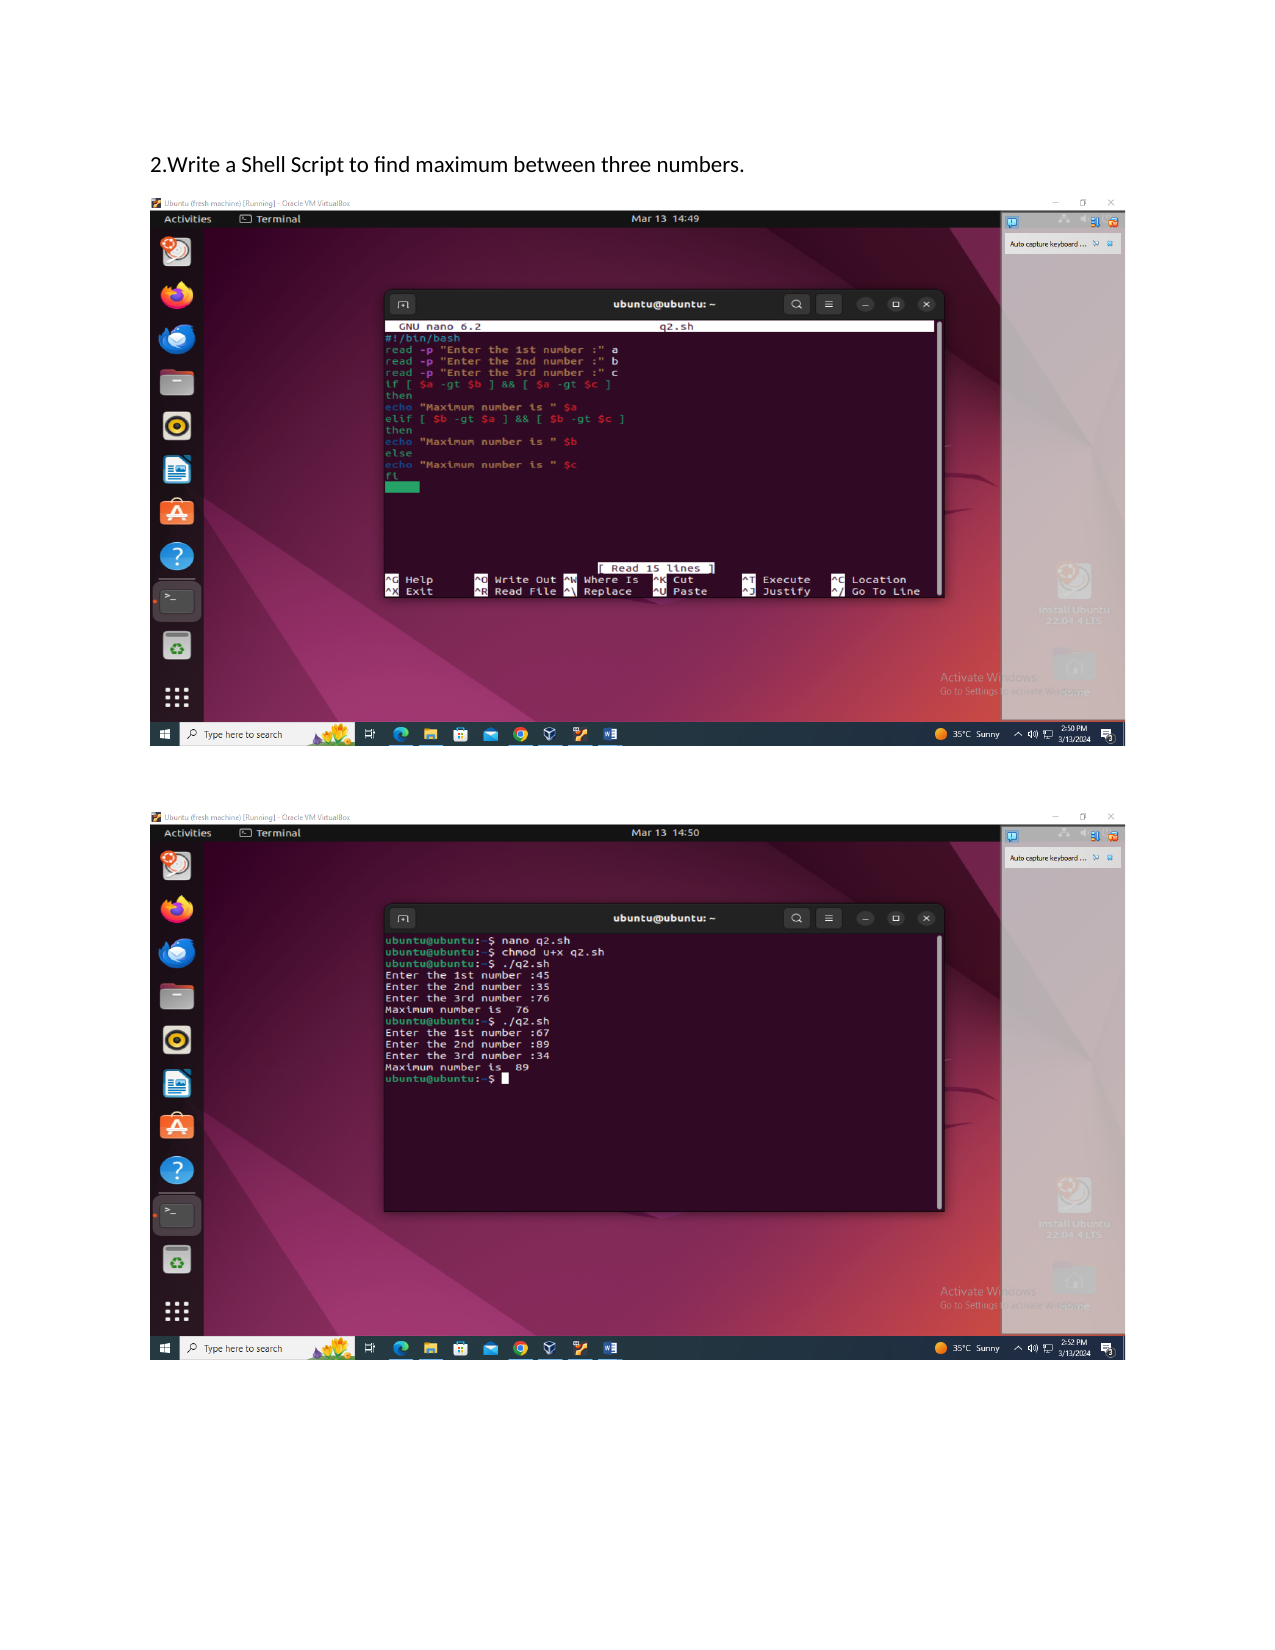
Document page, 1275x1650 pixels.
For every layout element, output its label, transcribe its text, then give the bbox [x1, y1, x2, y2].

picture [150, 196, 1125, 746]
picture [150, 811, 1125, 1360]
text 2.Write a Shell Script to find maximum between three numbers. [150, 150, 1125, 178]
